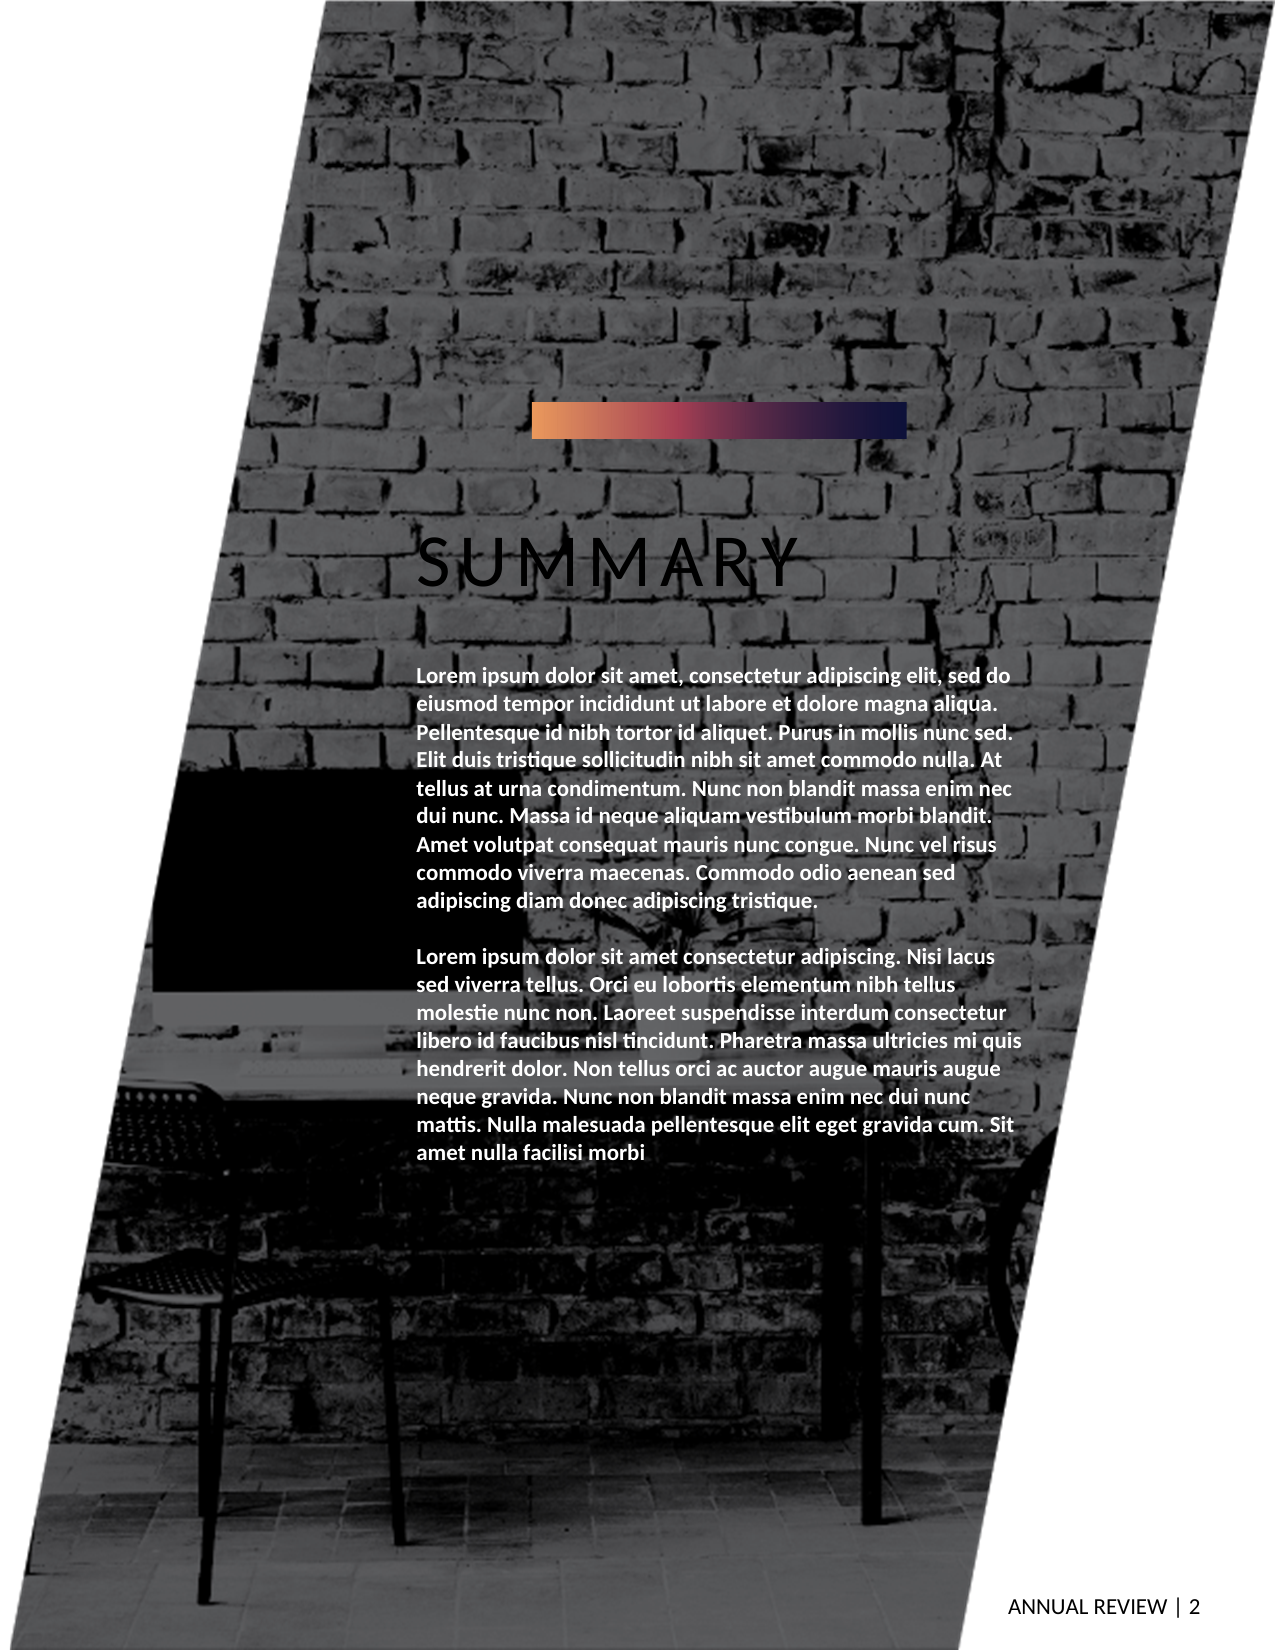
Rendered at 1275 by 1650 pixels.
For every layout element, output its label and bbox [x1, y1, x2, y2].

picture [9, 0, 1275, 1650]
table_header [75, 103, 405, 1381]
table_header [405, 103, 1034, 463]
table_cell [405, 606, 1034, 1381]
table_cell [405, 463, 1034, 606]
